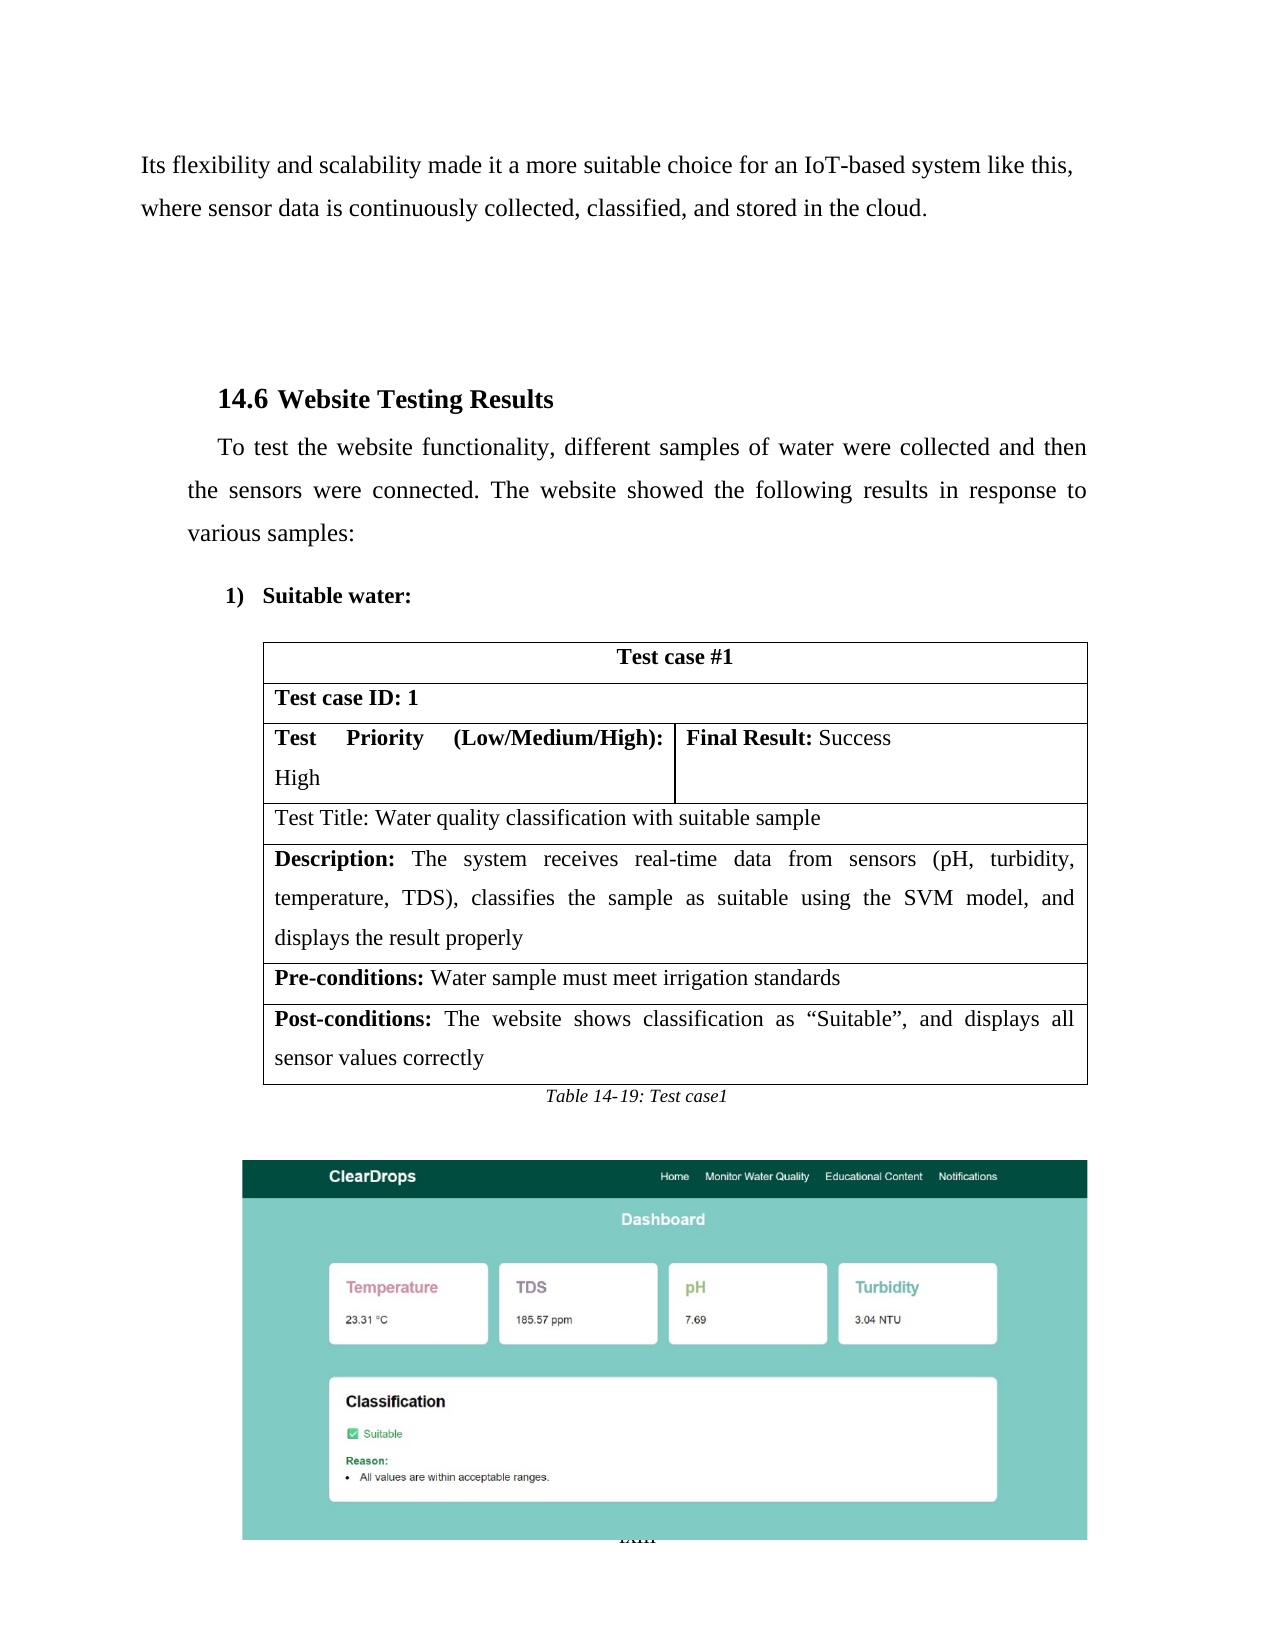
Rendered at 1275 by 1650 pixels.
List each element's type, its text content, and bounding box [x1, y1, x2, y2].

subtitle Website Testing Results [217, 381, 1087, 415]
table_cell Test Priority (Low/Medium/High): High [264, 724, 674, 803]
picture [242, 1160, 1088, 1540]
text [141, 150, 1087, 222]
table_cell Final Result: Success [676, 724, 1087, 803]
table_cell Test case ID: 1 [264, 684, 1087, 723]
table_cell Pre-conditions: Water sample must meet irrigation standards [264, 964, 1087, 1004]
text To test the website functionality, different samples of water were collected and then the sensors were connected. The website showed the following results in response to various samples: [187, 432, 1087, 547]
list Suitable water: [225, 582, 1087, 608]
table_cell Test Title: Water quality classification with suitable sample [264, 804, 1087, 844]
table_header Test case #1 [264, 643, 1087, 683]
table_cell Description: The system receives real-time data from sensors (pH, turbidity, temperature, TDS), classifies the sample as suitable using the SVM model, and displays the result properly [264, 845, 1087, 963]
table_cell Post-conditions: The website shows classification as “Suitable”, and displays all sensor values correctly [264, 1005, 1087, 1084]
